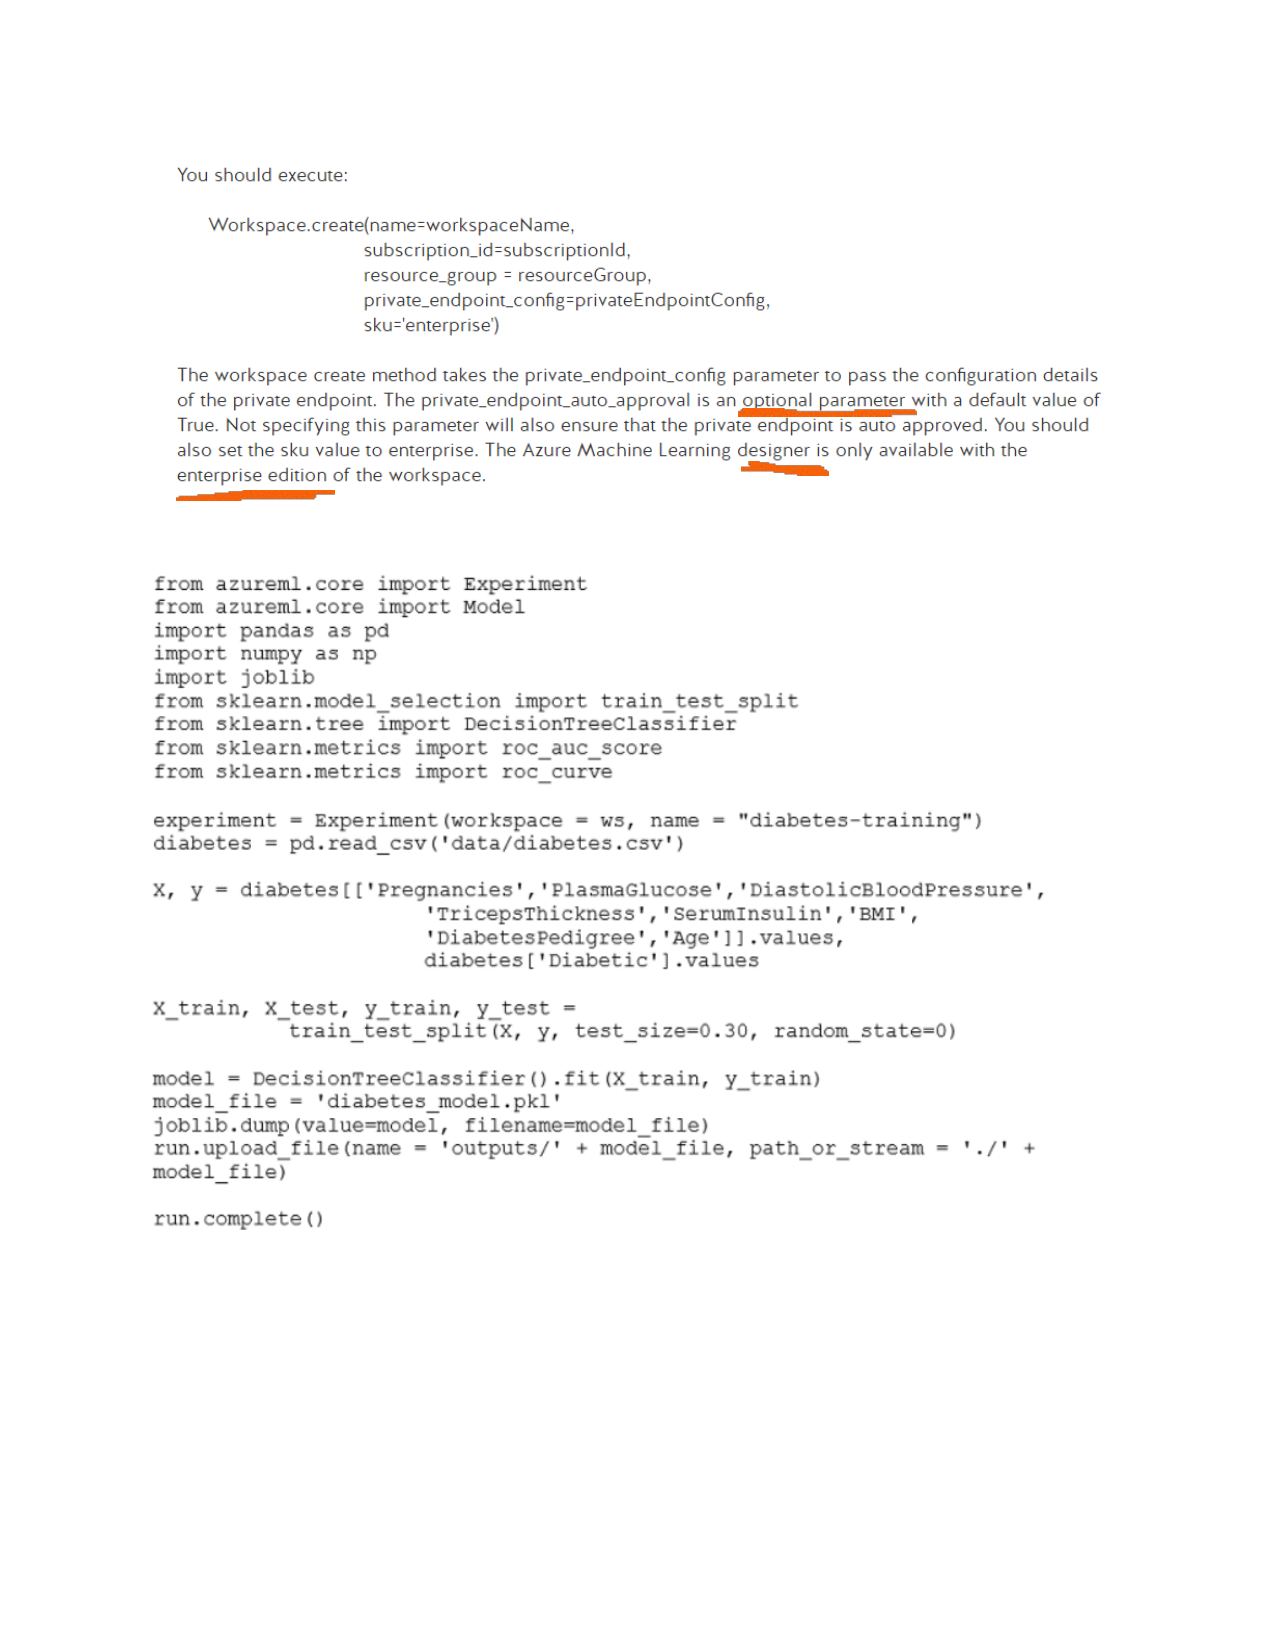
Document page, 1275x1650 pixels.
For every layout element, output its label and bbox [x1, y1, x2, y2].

picture [150, 150, 1125, 501]
picture [150, 565, 1125, 1243]
